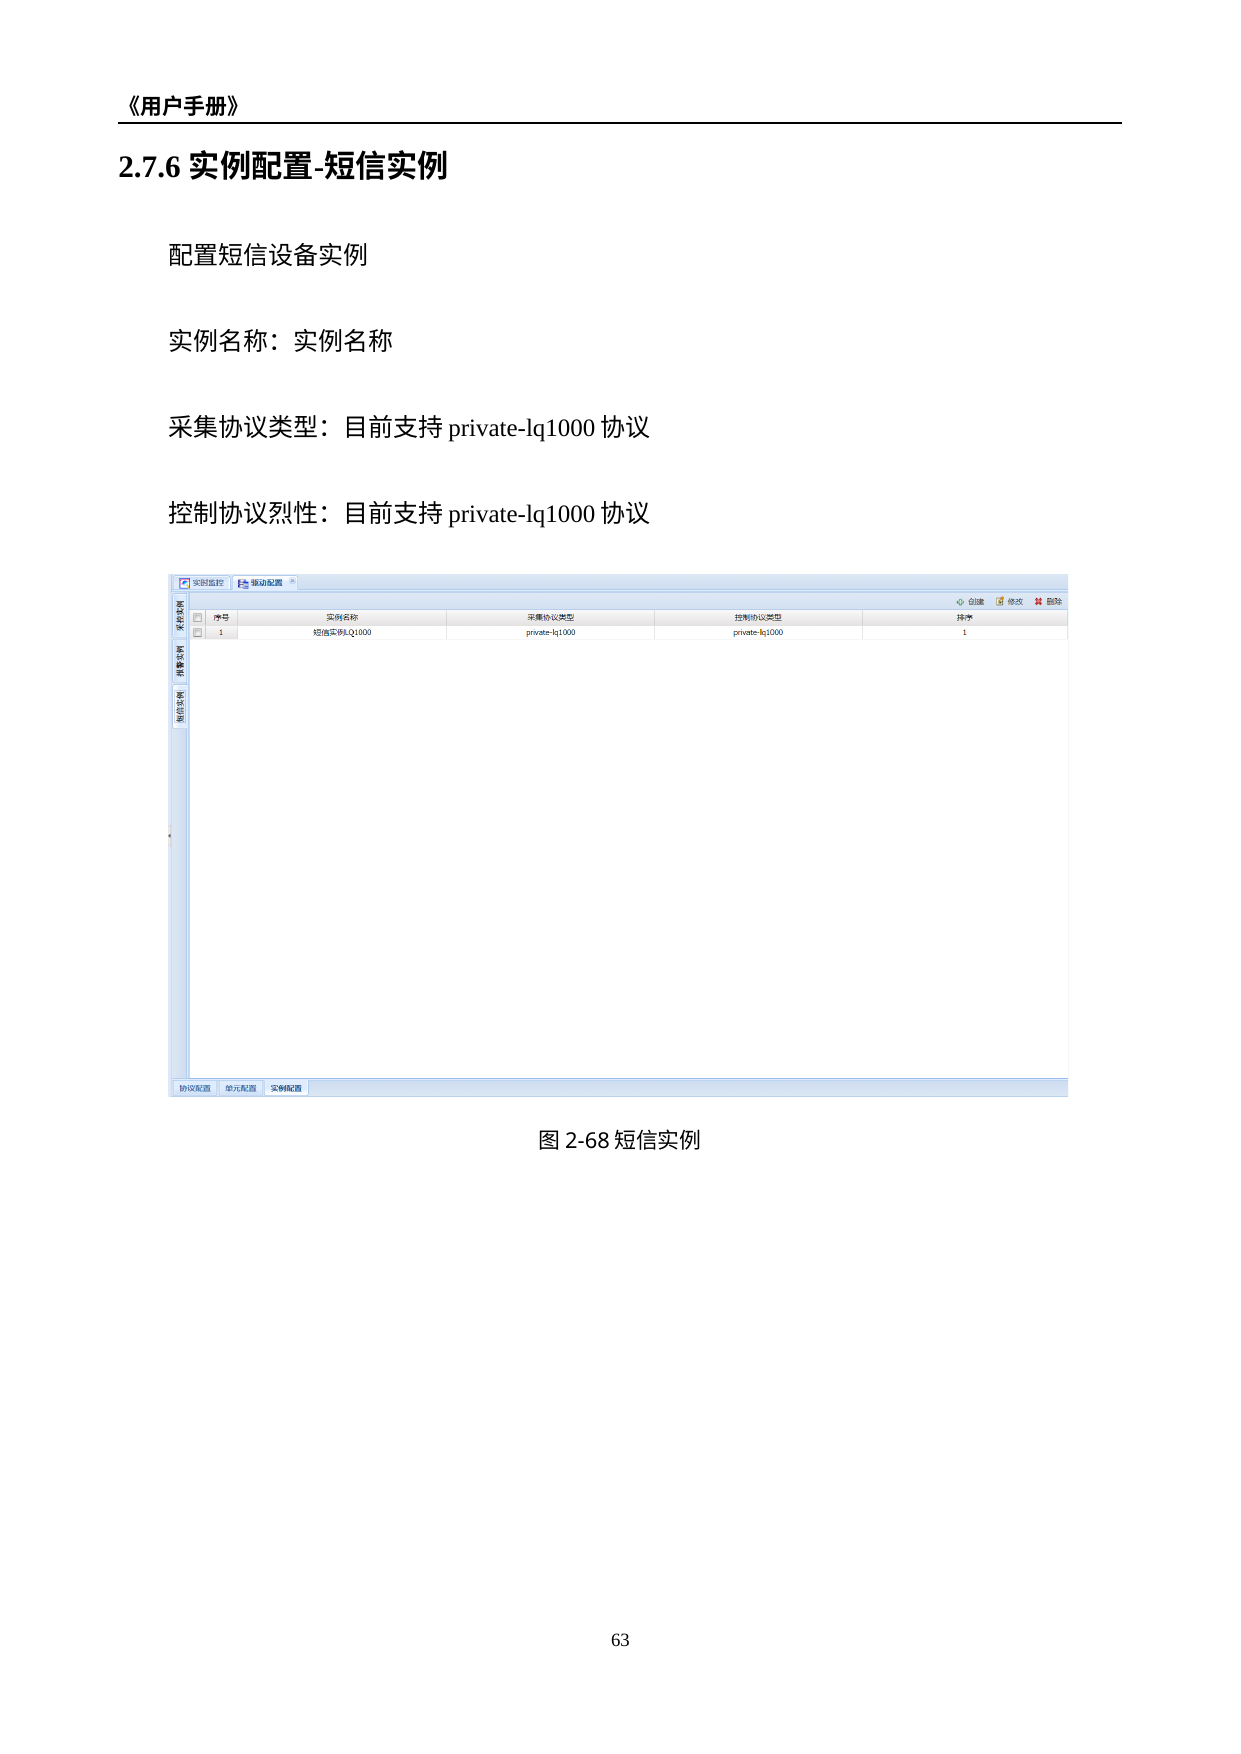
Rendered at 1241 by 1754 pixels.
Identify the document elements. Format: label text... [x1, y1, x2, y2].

text 实例名称：实例名称 [118, 306, 1122, 374]
text 控制协议烈性：目前支持private-lq1000协议 [118, 478, 1122, 546]
text 采集协议类型：目前支持private-lq1000协议 [118, 392, 1122, 460]
picture [168, 574, 1069, 1097]
text 图2-68短信实例 [118, 1122, 1122, 1156]
text 配置短信设备实例 [118, 220, 1122, 288]
subtitle 2.7.6 实例配置-短信实例 [118, 129, 1122, 197]
